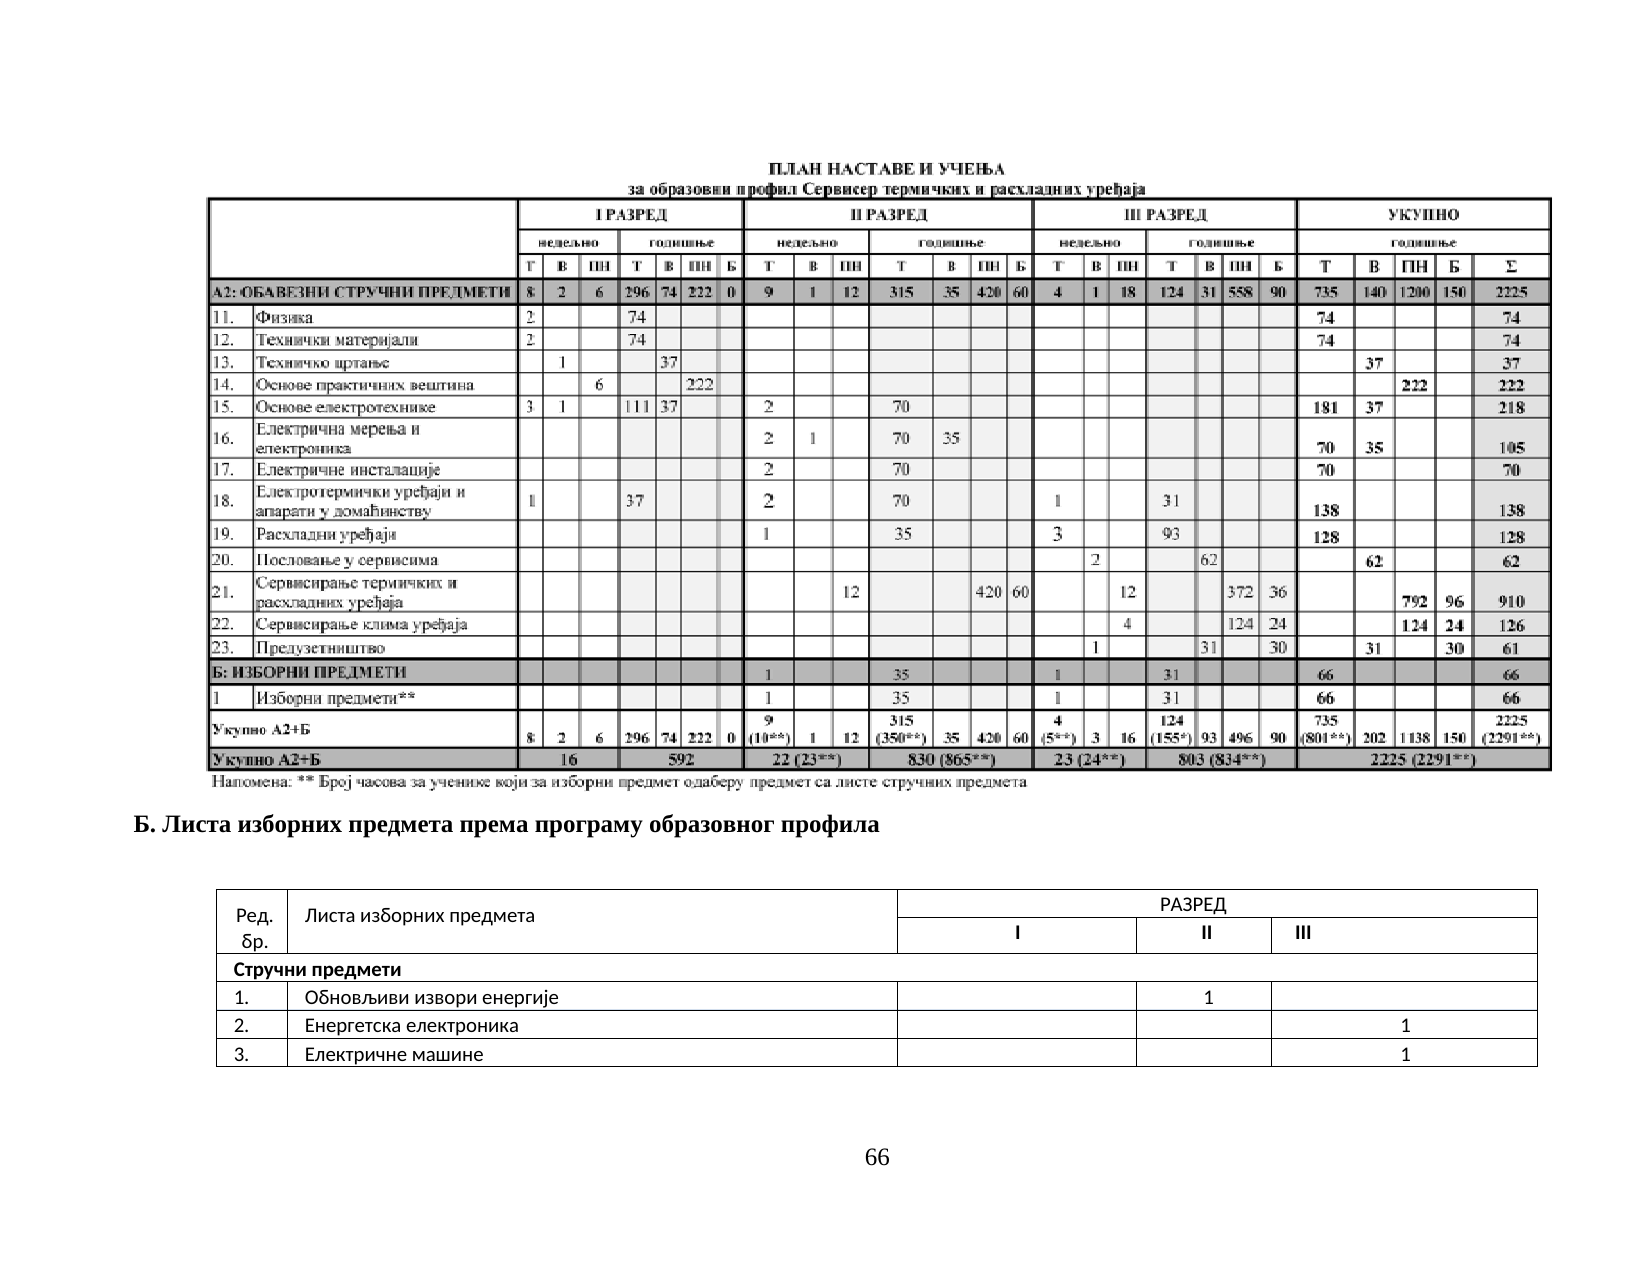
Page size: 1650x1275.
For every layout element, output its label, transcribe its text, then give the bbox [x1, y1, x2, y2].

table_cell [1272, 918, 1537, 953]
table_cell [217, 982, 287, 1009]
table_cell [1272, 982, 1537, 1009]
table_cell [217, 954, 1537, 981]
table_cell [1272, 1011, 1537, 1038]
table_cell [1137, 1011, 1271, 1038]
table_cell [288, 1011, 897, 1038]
text Б. Листа изборних предмета према програму образовног профила [133, 809, 1621, 838]
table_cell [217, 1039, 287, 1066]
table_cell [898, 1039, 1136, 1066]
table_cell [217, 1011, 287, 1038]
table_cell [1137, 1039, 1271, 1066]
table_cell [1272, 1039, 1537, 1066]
picture [202, 158, 1553, 793]
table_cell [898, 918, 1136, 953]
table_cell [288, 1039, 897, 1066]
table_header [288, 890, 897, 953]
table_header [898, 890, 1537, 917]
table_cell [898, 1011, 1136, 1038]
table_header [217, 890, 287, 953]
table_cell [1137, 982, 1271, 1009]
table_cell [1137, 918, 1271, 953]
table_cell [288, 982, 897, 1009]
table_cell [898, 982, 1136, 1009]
